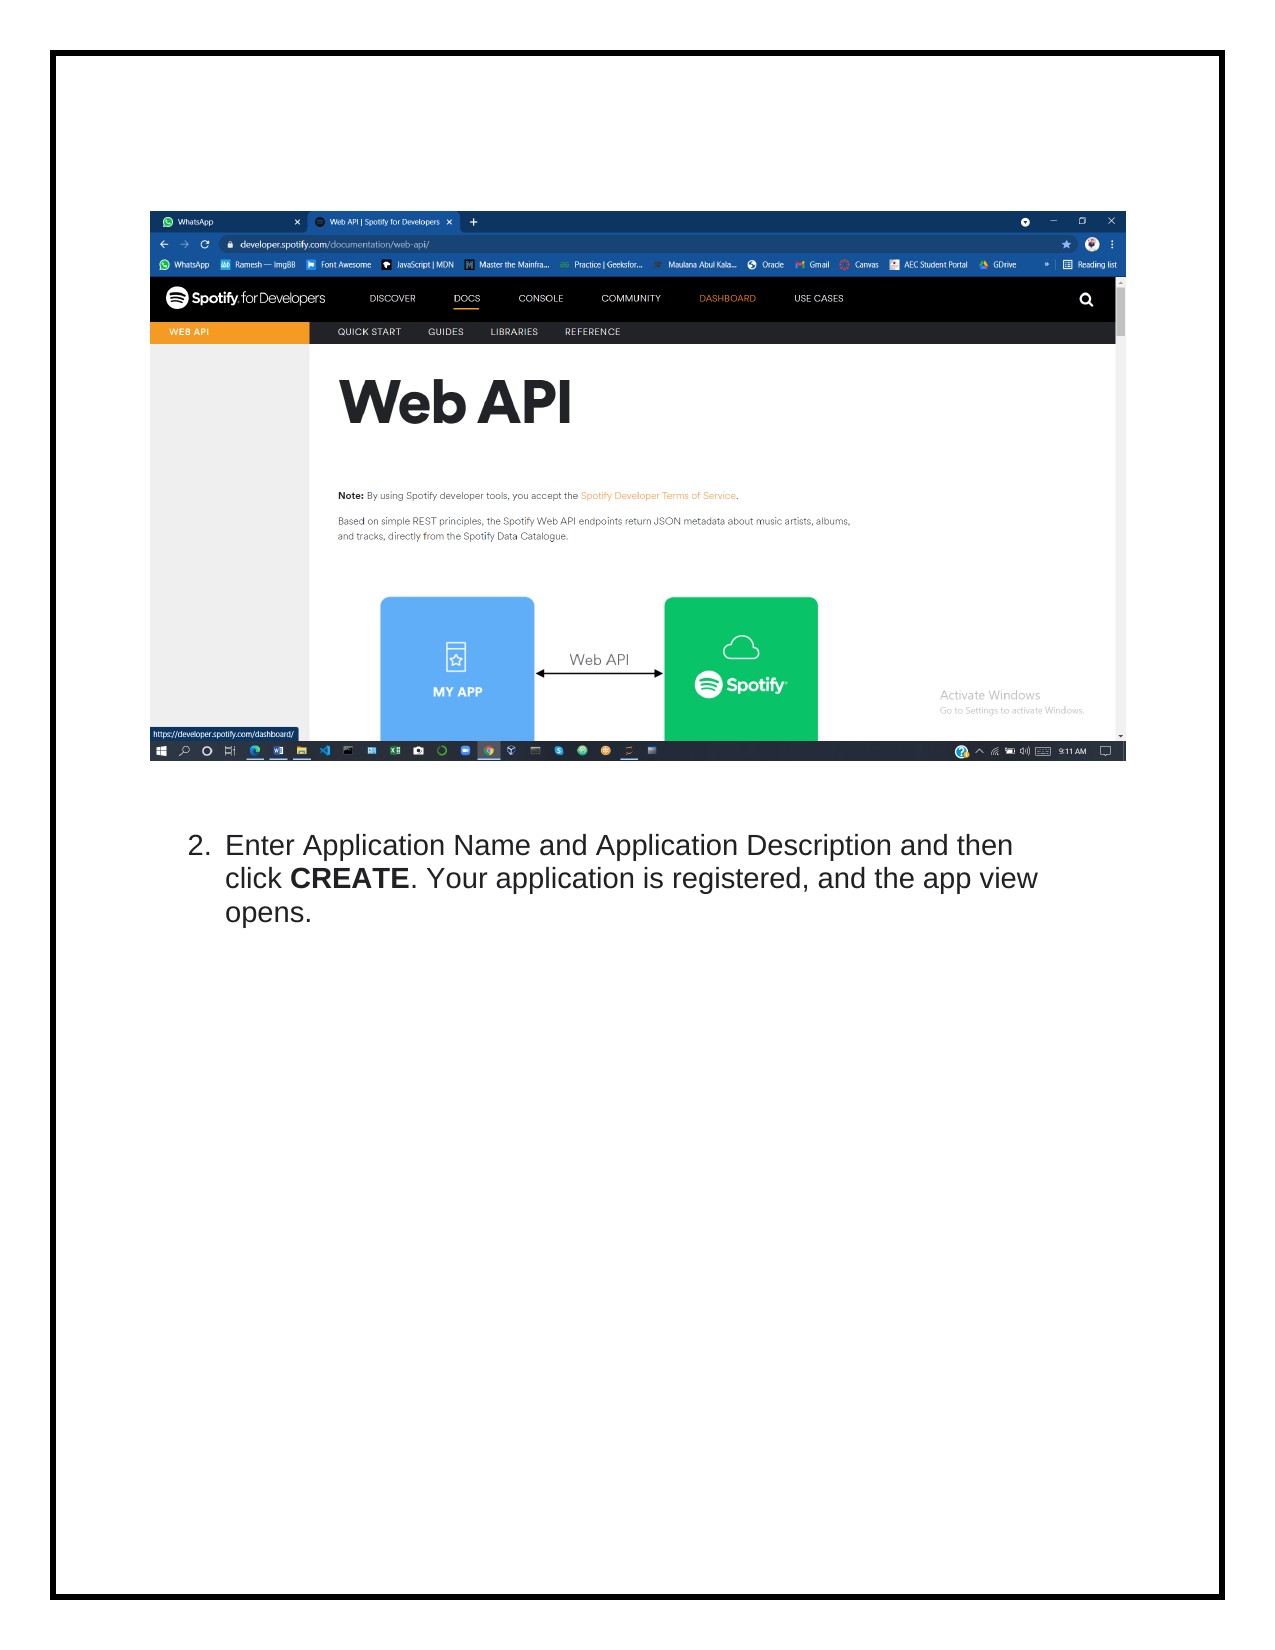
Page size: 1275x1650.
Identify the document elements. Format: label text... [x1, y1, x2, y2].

picture [150, 211, 1126, 761]
list Enter Application Name and Application Description and then click CREATE. Your application is registered, and the app view opens. [187, 827, 1125, 928]
